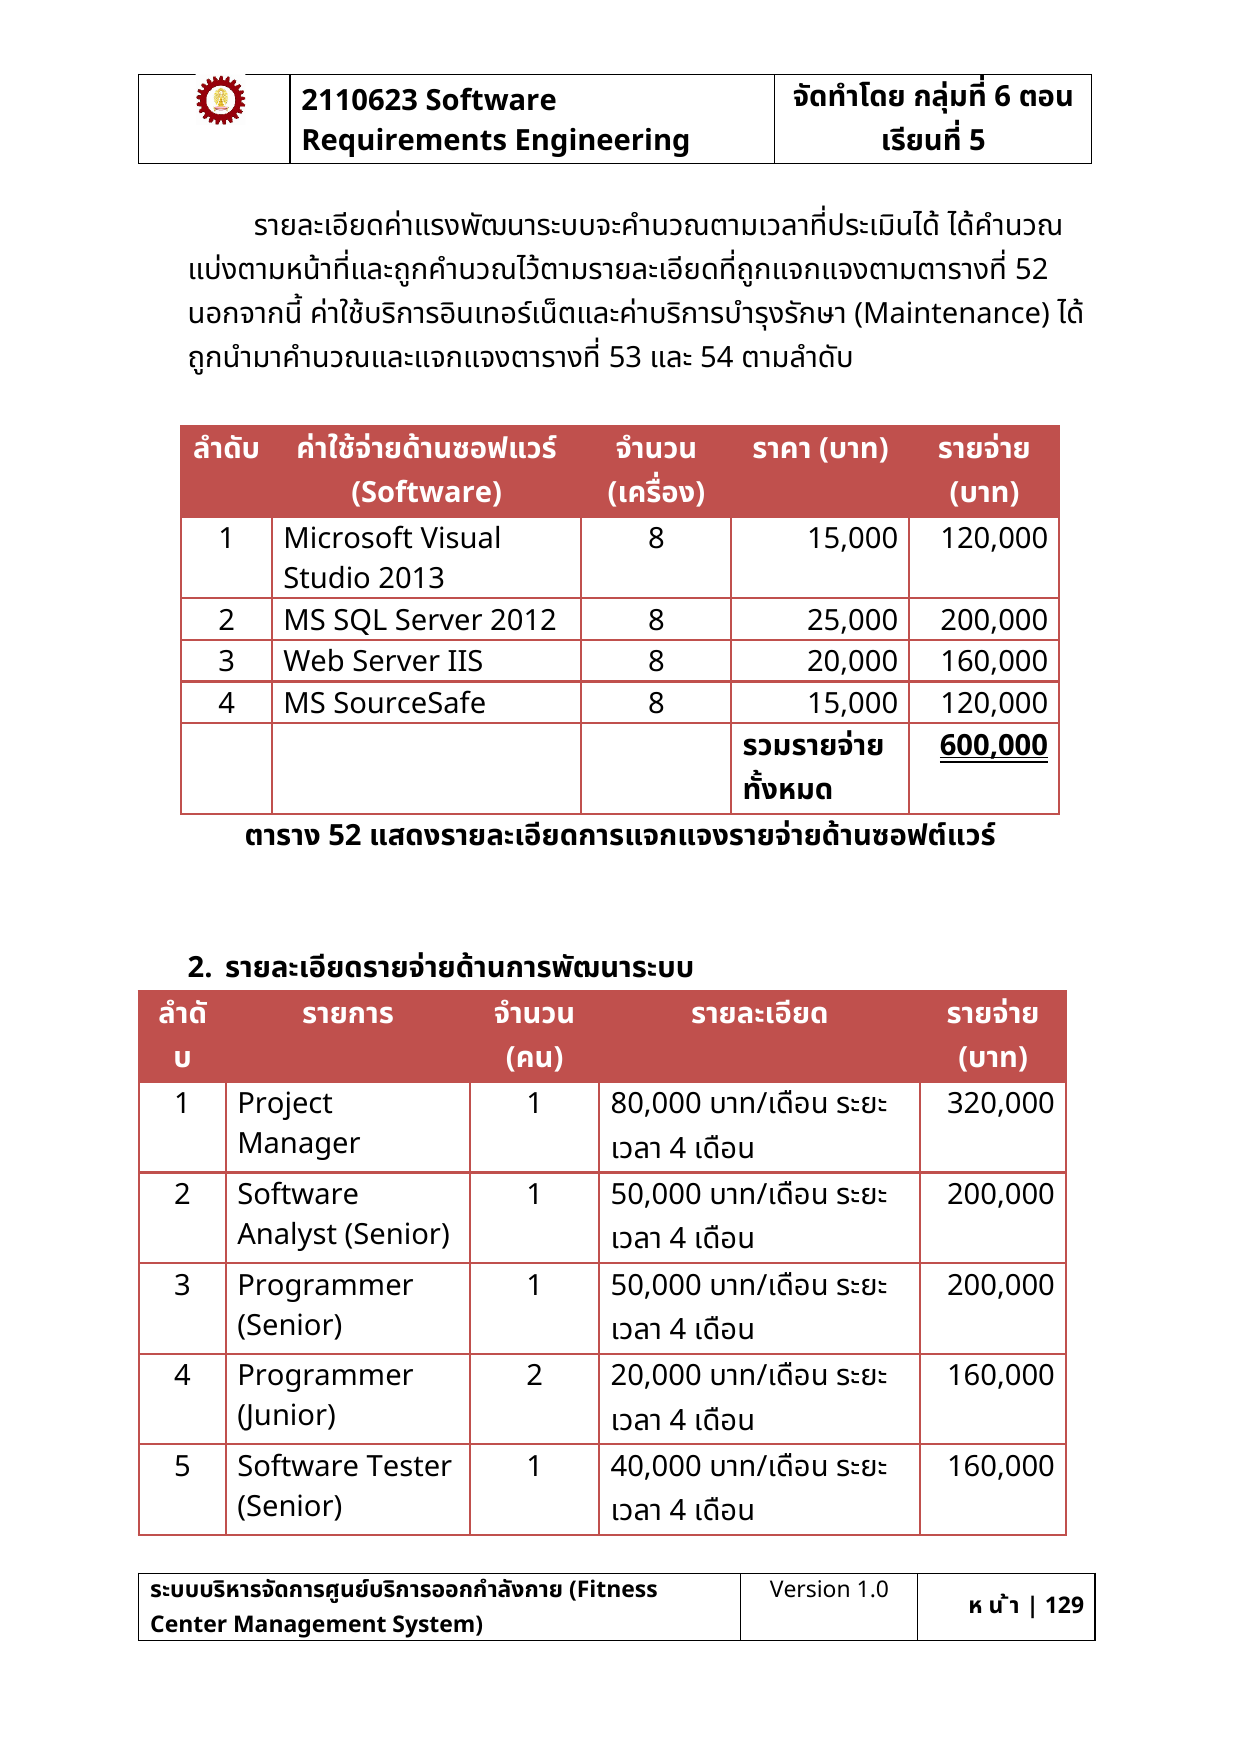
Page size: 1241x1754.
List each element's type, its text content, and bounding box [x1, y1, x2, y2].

table_cell [273, 724, 580, 812]
table_cell 15,000 [732, 518, 908, 597]
table_cell 160,000 [910, 641, 1058, 680]
table_header ค่าใช้จ่ายด้านซอฟแวร์ (Software) [273, 427, 580, 515]
table_cell 8 [582, 683, 730, 722]
table_header ราคา (บาท) [732, 427, 908, 515]
table_cell 200,000 [910, 599, 1058, 639]
table_cell Programmer (Senior) [227, 1264, 469, 1353]
table_cell 120,000 [910, 518, 1058, 597]
table_cell 200,000 [921, 1174, 1065, 1262]
table_cell 1 [471, 1264, 598, 1353]
table_cell 160,000 [921, 1445, 1065, 1534]
table_cell 1 [471, 1174, 598, 1262]
table_cell 1 [471, 1445, 598, 1534]
table_cell Software Tester (Senior) [227, 1445, 469, 1534]
table_header รายละเอียด [600, 993, 919, 1081]
table_cell Web Server IIS [273, 641, 580, 680]
table_cell 160,000 [921, 1355, 1065, 1443]
table_cell Software Analyst (Senior) [227, 1174, 469, 1262]
table_cell Programmer (Junior) [227, 1355, 469, 1443]
table_cell 2 [140, 1174, 225, 1262]
table_cell 1 [140, 1083, 225, 1171]
table_cell [182, 724, 271, 812]
table_header จำนวน (คน) [471, 993, 598, 1081]
table_cell [582, 724, 730, 812]
table_cell 8 [582, 641, 730, 680]
table_header จำนวน (เครื่อง) [582, 427, 730, 515]
table_cell Microsoft Visual Studio 2013 [273, 518, 580, 597]
table_cell 20,000 [732, 641, 908, 680]
table_cell 40,000 บาท/เดือน ระยะเวลา 4 เดือน [600, 1445, 919, 1534]
table_cell 2 [182, 599, 271, 639]
table_header รายจ่าย (บาท) [910, 427, 1058, 515]
table_cell 1 [471, 1083, 598, 1171]
table_cell 50,000 บาท/เดือน ระยะเวลา 4 เดือน [600, 1174, 919, 1262]
table_cell 320,000 [921, 1083, 1065, 1171]
table_cell รวมรายจ่ายทั้งหมด [732, 724, 908, 812]
table_cell 4 [182, 683, 271, 722]
table_cell 25,000 [732, 599, 908, 639]
table_cell 120,000 [910, 683, 1058, 722]
table_cell MS SQL Server 2012 [273, 599, 580, 639]
table_cell 3 [182, 641, 271, 680]
table_cell 200,000 [921, 1264, 1065, 1353]
table_cell 8 [582, 599, 730, 639]
table_cell 5 [140, 1445, 225, 1534]
list รายละเอียดรายจ่ายด้านการพัฒนาระบบ [187, 946, 1090, 990]
table_cell Project Manager [227, 1083, 469, 1171]
table_cell 50,000 บาท/เดือน ระยะเวลา 4 เดือน [600, 1264, 919, 1353]
table_cell 15,000 [732, 683, 908, 722]
picture [195, 74, 246, 125]
table_cell 600,000 [910, 724, 1058, 812]
table_cell 80,000 บาท/เดือน ระยะเวลา 4 เดือน [600, 1083, 919, 1171]
table_header ลำดับ [182, 427, 271, 515]
table_cell 4 [140, 1355, 225, 1443]
table_cell 2 [471, 1355, 598, 1443]
table_cell MS SourceSafe [273, 683, 580, 722]
table_header รายจ่าย (บาท) [921, 993, 1065, 1081]
list รายละเอียดค่าแรงพัฒนาระบบจะคำนวณตามเวลาที่ประเมินได้ ได้คำนวณแบ่งตามหน้าที่และถูกคำนวณไว้ตามรายละเอียดที่ถูกแจกแจงตามตารางที่ 52 นอกจากนี้ ค่าใช้บริการอินเทอร์เน็ตและค่าบริการบำรุงรักษา (Maintenance) ได้ถูกนำมาคำนวณและแจกแจงตารางที่ 53 และ 54 ตามลำดับ [187, 204, 1090, 381]
table_header รายการ [227, 993, 469, 1081]
table_cell 3 [140, 1264, 225, 1353]
table_cell 8 [582, 518, 730, 597]
table_header ลำดับ [140, 993, 225, 1081]
table_cell 20,000 บาท/เดือน ระยะเวลา 4 เดือน [600, 1355, 919, 1443]
table_cell 1 [182, 518, 271, 597]
